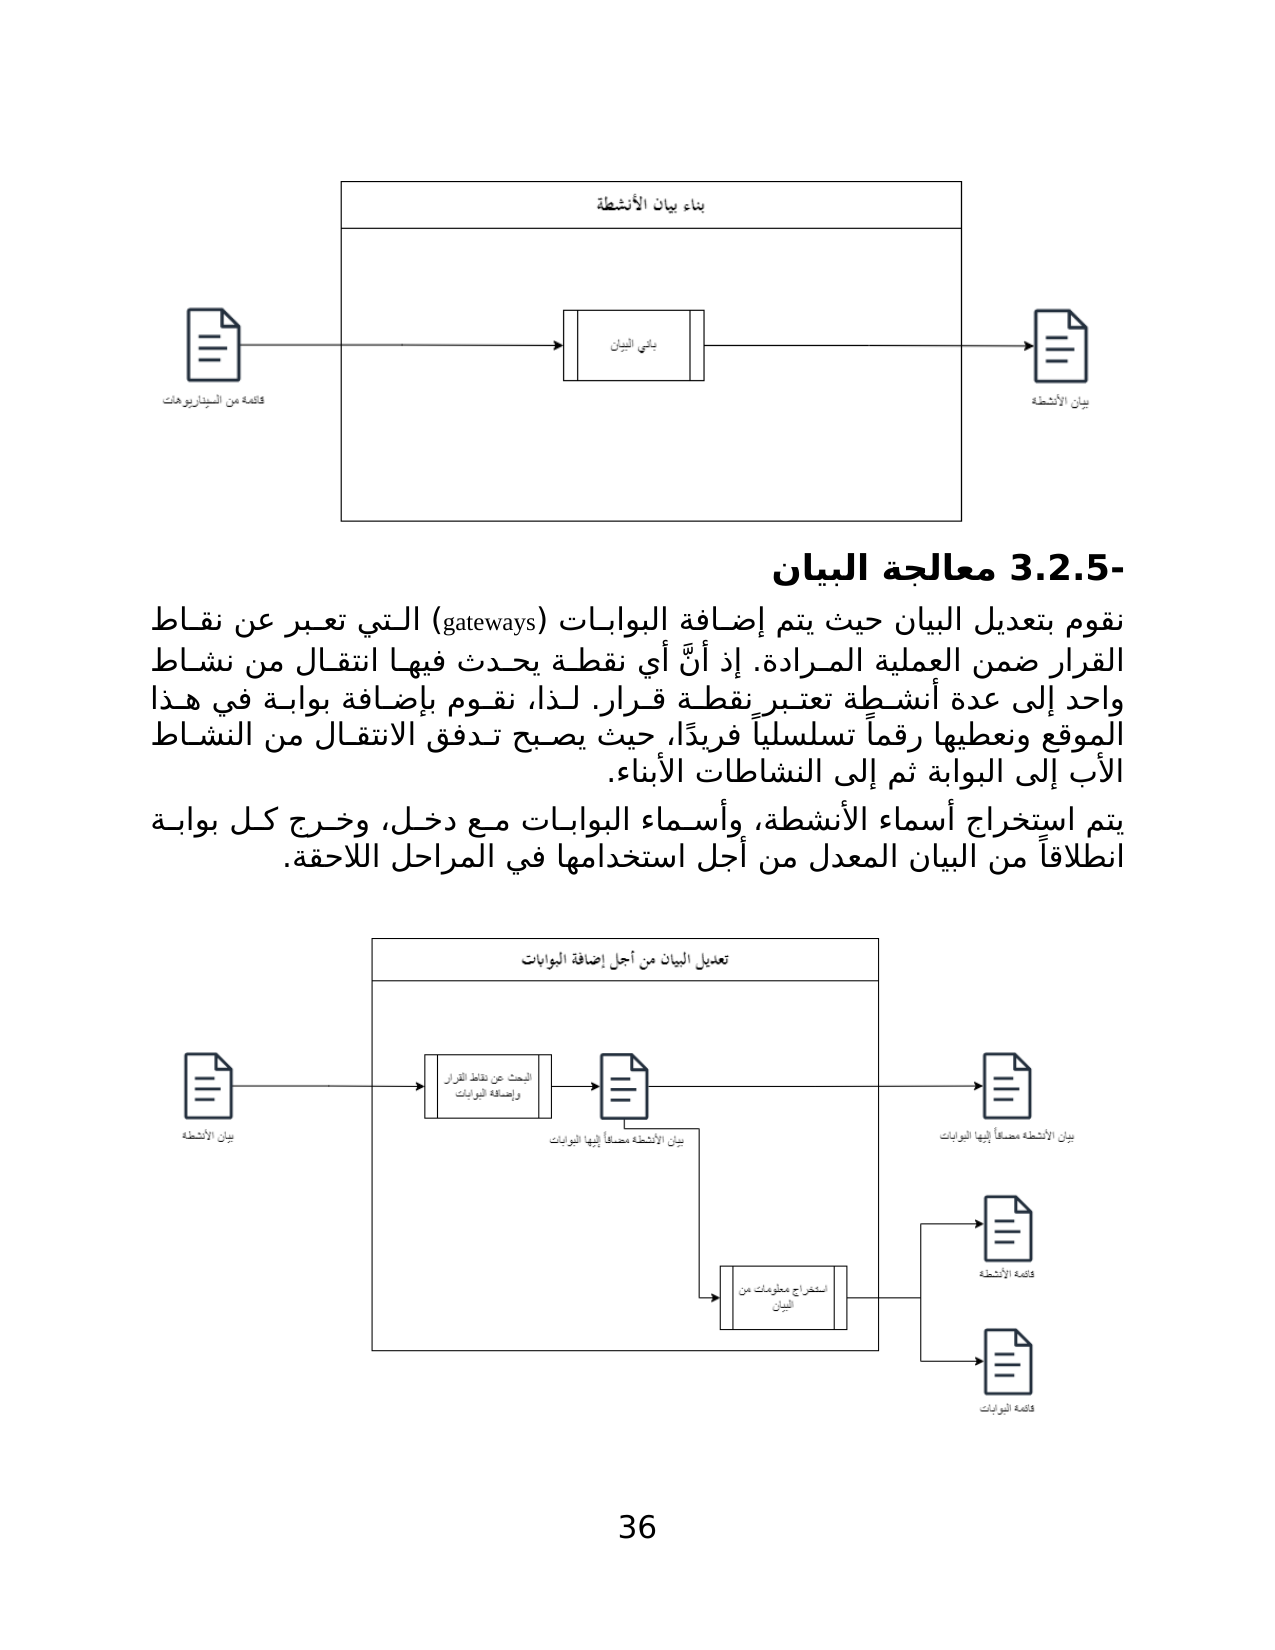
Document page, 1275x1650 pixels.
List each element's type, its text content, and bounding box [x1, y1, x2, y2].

text -3.2.5 معالجة البيان [150, 523, 1125, 589]
text يتم استخراج أسماء الأنشطة، وأسماء البوابات مع دخل، وخرج كل بوابة انطلاقاً من البيان المعدل من أجل استخدامها في المراحل اللاحقة. [150, 802, 1125, 874]
text نقوم بتعديل البيان حيث يتم إضافة البوابات (gateways) التي تعبر عن نقاط القرار ضمن العملية المرادة. إذ أنَّ أي نقطة يحدث فيها انتقال من نشاط واحد إلى عدة أنشطة تعتبر نقطة قرار. لذا، نقوم بإضافة بوابة في هذا الموقع ونعطيها رقماً تسلسلياً فريدًا، حيث يصبح تدفق الانتقال من النشاط الأب إلى البوابة ثم إلى النشاطات الأبناء. [150, 601, 1125, 789]
picture [150, 938, 1125, 1421]
picture [150, 181, 1125, 523]
